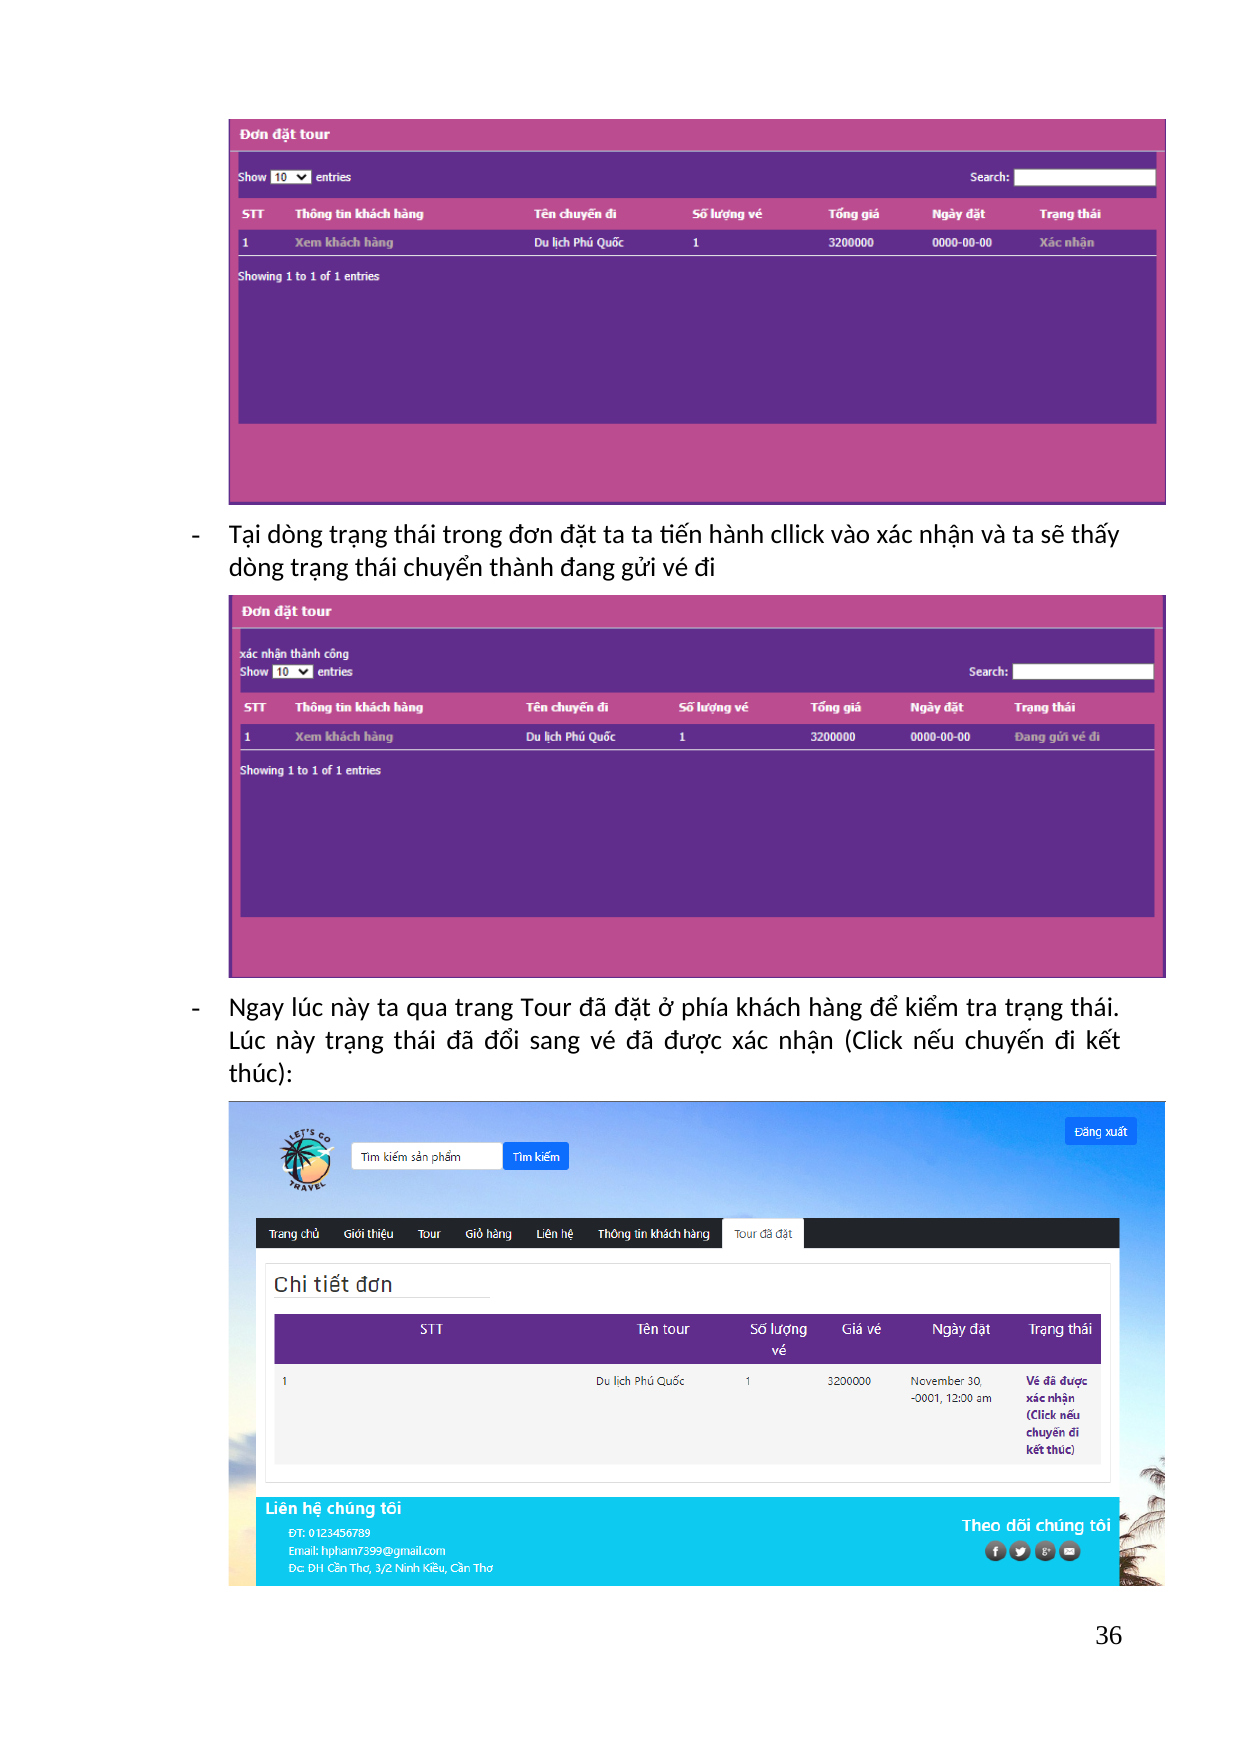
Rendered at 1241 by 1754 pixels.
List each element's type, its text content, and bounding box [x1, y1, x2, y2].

list Ngay lúc này ta qua trang Tour đã đặt ở phía khách hàng để kiểm tra trạng thái. Lúc này trạng thái đã đổi sang vé đã được xác nhận (Click nếu chuyến đi kết thúc): [191, 990, 1122, 1089]
picture [228, 1101, 1166, 1586]
picture [228, 119, 1166, 505]
list Tại dòng trạng thái trong đơn đặt ta ta tiến hành cllick vào xác nhận và ta sẽ thấy dòng trạng thái chuyển thành đang gửi vé đi [191, 517, 1122, 583]
picture [228, 595, 1166, 978]
